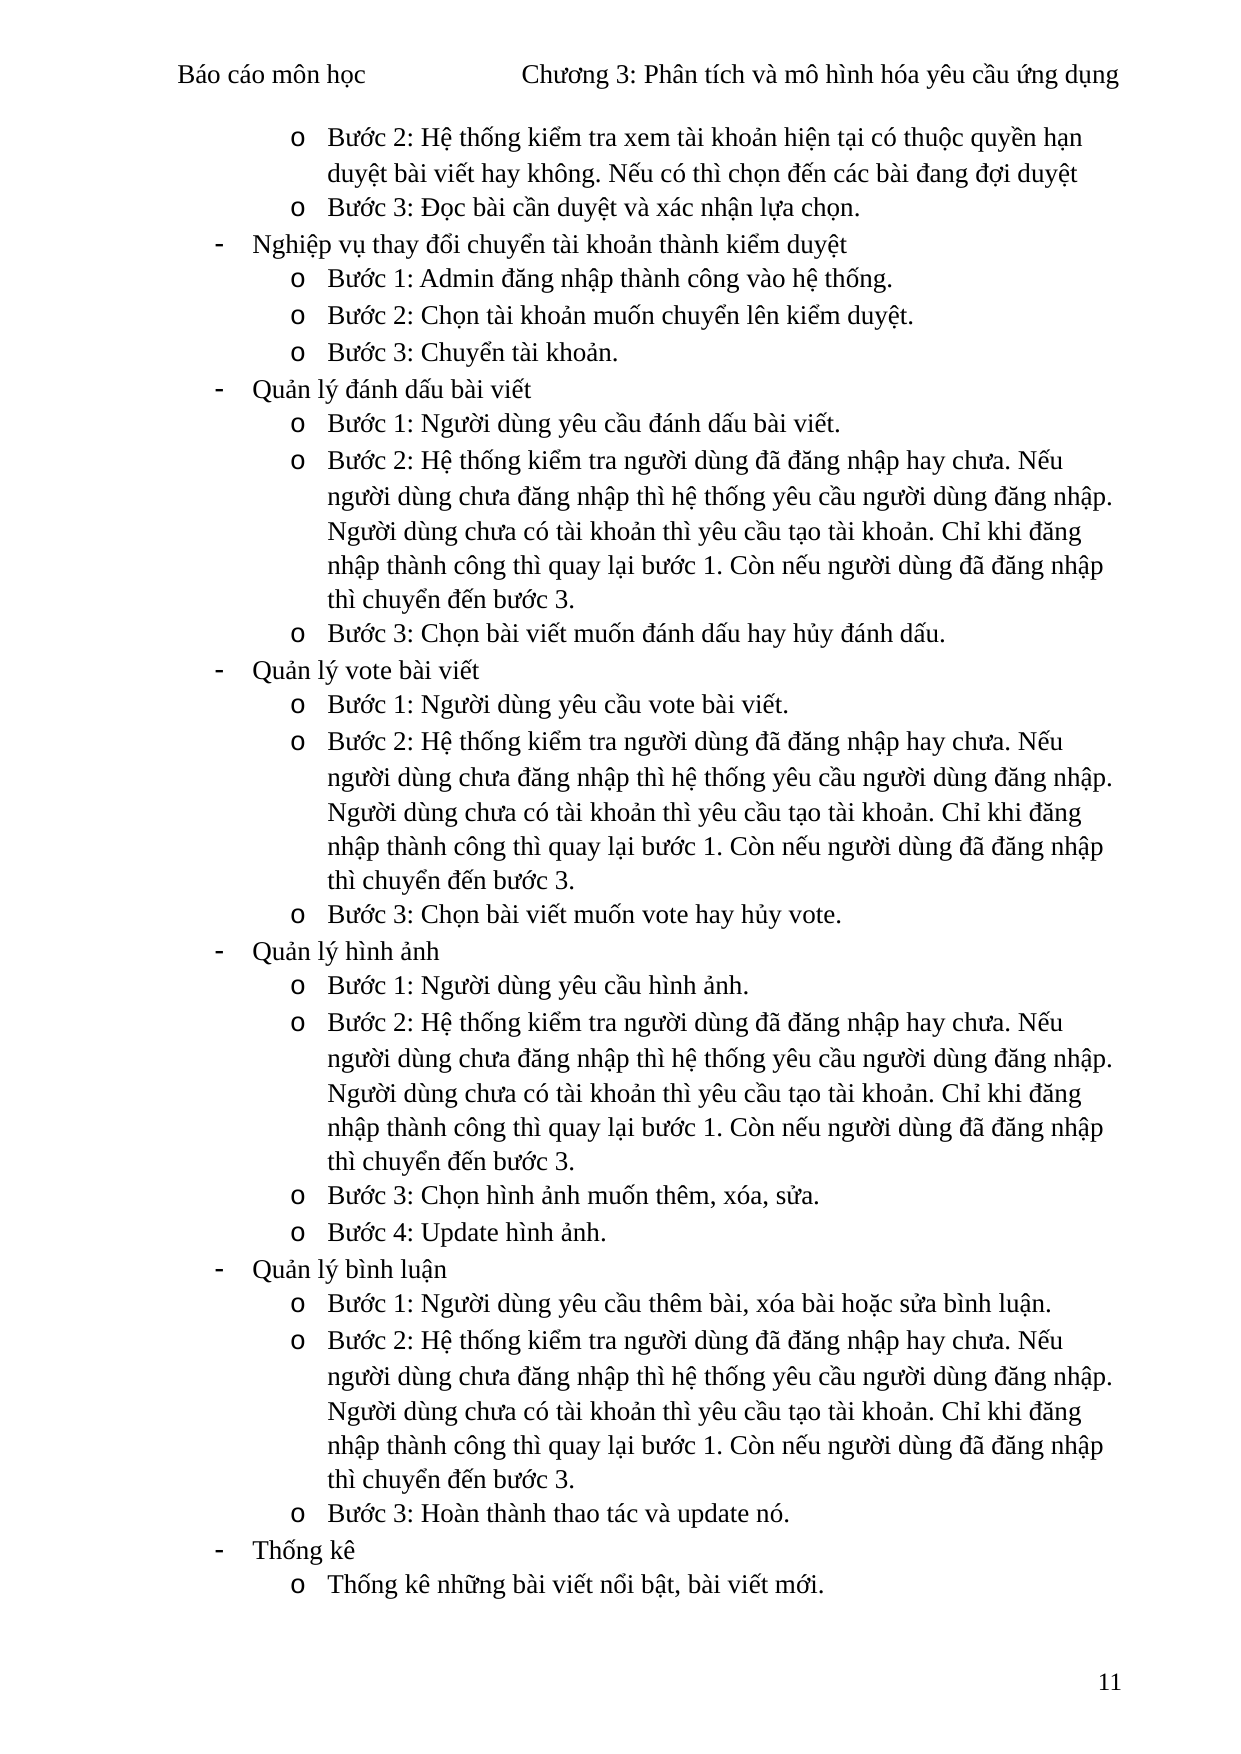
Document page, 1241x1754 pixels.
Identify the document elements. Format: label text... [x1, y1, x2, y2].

list Bước 3: Chọn bài viết muốn vote hay hủy vote. [289, 898, 1122, 932]
list Bước 1: Người dùng yêu cầu hình ảnh. [289, 969, 1122, 1003]
list Bước 3: Chọn hình ảnh muốn thêm, xóa, sửa. [289, 1179, 1122, 1213]
list Bước 3: Đọc bài cần duyệt và xác nhận lựa chọn. [289, 191, 1122, 225]
list Quản lý hình ảnh [214, 935, 1122, 966]
list Thống kê những bài viết nổi bật, bài viết mới. [289, 1568, 1122, 1602]
list Thống kê [214, 1534, 1122, 1565]
list Bước 1: Người dùng yêu cầu thêm bài, xóa bài hoặc sửa bình luận. [289, 1287, 1122, 1321]
list Bước 3: Chọn bài viết muốn đánh dấu hay hủy đánh dấu. [289, 617, 1122, 651]
list Quản lý bình luận [214, 1253, 1122, 1284]
list Bước 4: Update hình ảnh. [289, 1216, 1122, 1249]
list Quản lý vote bài viết [214, 654, 1122, 685]
list Bước 1: Người dùng yêu cầu đánh dấu bài viết. [289, 407, 1122, 441]
list Bước 1: Admin đăng nhập thành công vào hệ thống. [289, 263, 1122, 296]
list Bước 3: Hoàn thành thao tác và update nó. [289, 1497, 1122, 1531]
list Bước 2: Chọn tài khoản muốn chuyển lên kiểm duyệt. [289, 299, 1122, 333]
list Bước 1: Người dùng yêu cầu vote bài viết. [289, 688, 1122, 722]
list Quản lý đánh dấu bài viết [214, 373, 1122, 404]
list Bước 2: Hệ thống kiểm tra xem tài khoản hiện tại có thuộc quyền hạn duyệt bài viết hay không. Nếu có thì chọn đến các bài đang đợi duyệt [289, 121, 1122, 188]
list Nghiệp vụ thay đổi chuyển tài khoản thành kiểm duyệt [214, 228, 1122, 259]
list Bước 3: Chuyển tài khoản. [289, 336, 1122, 369]
